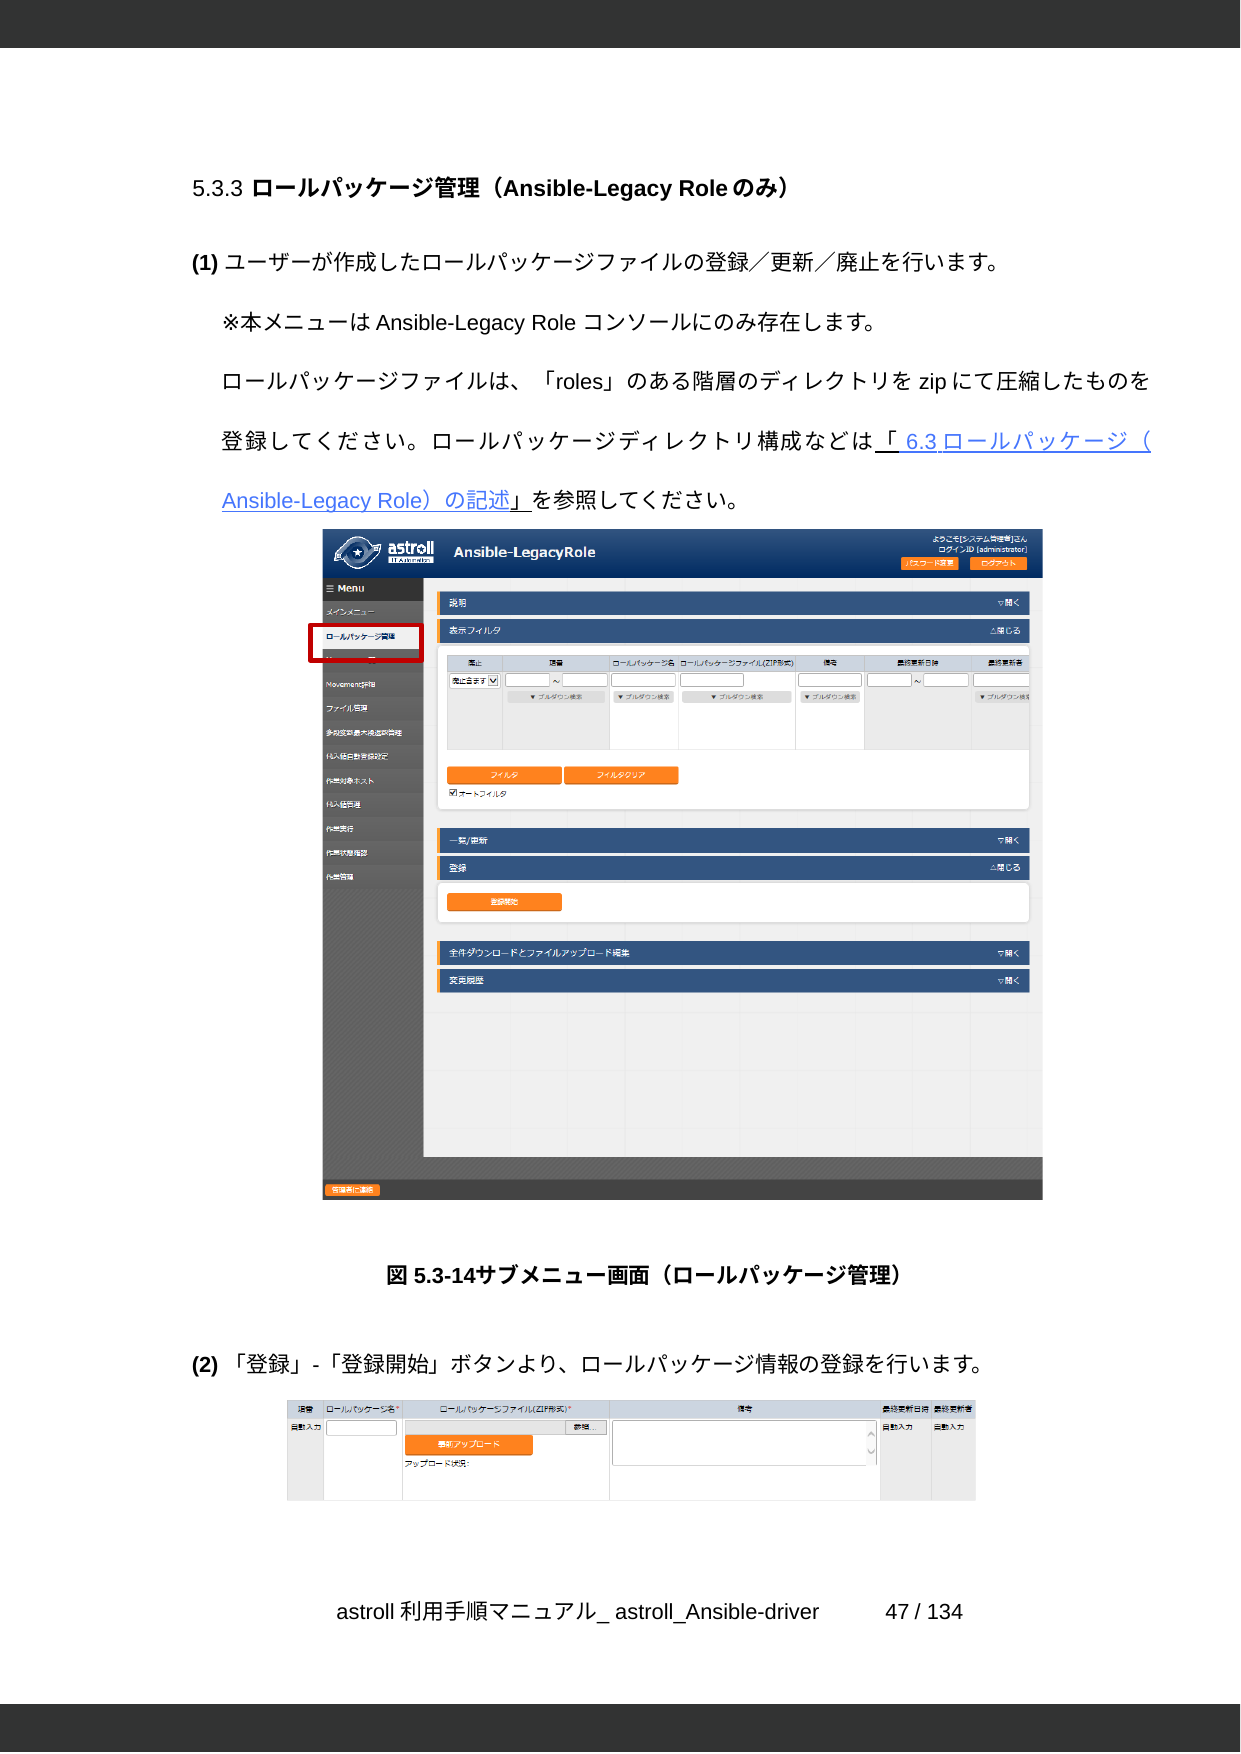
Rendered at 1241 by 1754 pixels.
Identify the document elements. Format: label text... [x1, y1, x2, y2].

list (2) 「登録」-「登録開始」ボタンより、ロールパッケージ情報の登録を行います。 [148, 1333, 1152, 1393]
picture [0, 1704, 1241, 1752]
list (1) ユーザーが作成したロールパッケージファイルの登録／更新／廃止を行います。 [148, 231, 1152, 291]
picture [0, 0, 1241, 48]
picture [278, 1393, 981, 1511]
list ※本メニューはAnsible-Legacy Role コンソールにのみ存在します。 [222, 291, 1152, 350]
picture [322, 627, 419, 658]
list ロールパッケージファイルは、「roles」のある階層のディレクトリをzipにて圧縮したものを登録してください。ロールパッケージディレクトリ構成などは「 6.3ロールパッケージ（Ansible-Legacy Role）の記述」を参照してください。 [222, 350, 1152, 529]
subtitle ロールパッケージ管理（Ansible-Legacy Roleのみ） [192, 157, 1152, 216]
picture [322, 529, 1043, 1200]
